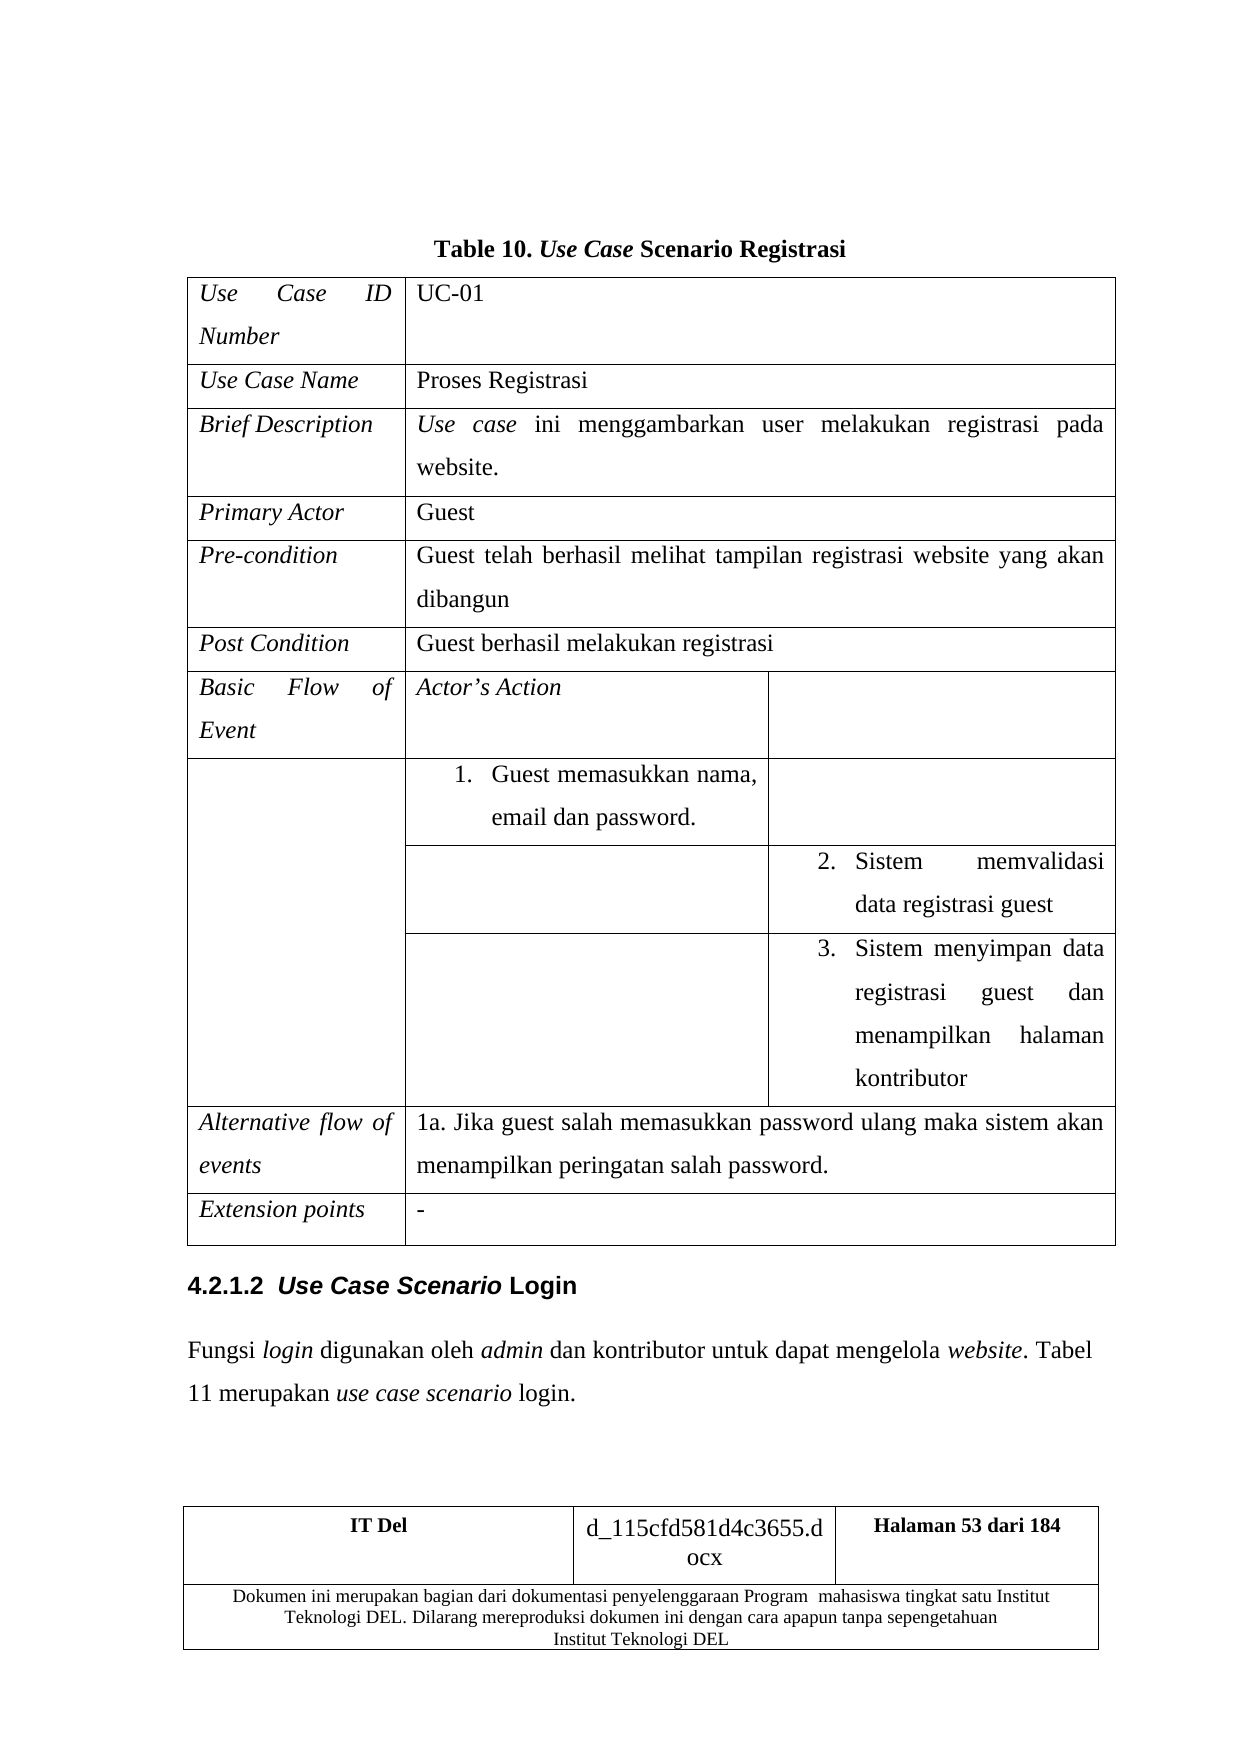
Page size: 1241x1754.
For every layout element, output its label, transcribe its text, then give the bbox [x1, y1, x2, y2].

table_cell Extension points [188, 1194, 405, 1245]
table_cell Post Condition [188, 628, 405, 671]
table_cell [769, 759, 1115, 845]
table_cell Use case ini menggambarkan user melakukan registrasi pada website. [406, 409, 1115, 496]
table_cell Use Case Name [188, 365, 405, 408]
table_cell Guest [406, 497, 1115, 539]
table_cell Proses Registrasi [406, 365, 1115, 408]
text Fungsi login digunakan oleh admin dan kontributor untuk dapat mengelola website. Tabel 11 merupakan use case scenario login. [187, 1335, 1092, 1407]
text Table 10. Use Case Scenario Registrasi [187, 234, 1092, 263]
table_cell [188, 759, 405, 1106]
table_cell Basic Flow of Event [188, 672, 405, 758]
table_cell [406, 846, 768, 932]
table_header UC-01 [406, 278, 1115, 364]
table_cell Alternative flow of events [188, 1107, 405, 1193]
table_cell 1a. Jika guest salah memasukkan password ulang maka sistem akan menampilkan peringatan salah password. [406, 1107, 1115, 1193]
subtitle Use Case Scenario Login [187, 1271, 1092, 1300]
table_cell [406, 934, 768, 1106]
table_cell [769, 672, 1115, 758]
table_cell Guest berhasil melakukan registrasi [406, 628, 1115, 671]
table_header Use Case ID Number [188, 278, 405, 364]
table_cell Sistem menyimpan data registrasi guest dan menampilkan halaman kontributor [769, 934, 1115, 1106]
table_cell Actor’s Action [406, 672, 768, 758]
table_cell Sistem memvalidasi data registrasi guest [769, 846, 1115, 932]
table_cell Brief Description [188, 409, 405, 496]
table_cell Primary Actor [188, 497, 405, 539]
table_cell Guest telah berhasil melihat tampilan registrasi website yang akan dibangun [406, 541, 1115, 627]
table_cell - [406, 1194, 1115, 1245]
table_cell Pre-condition [188, 541, 405, 627]
table_cell Guest memasukkan nama, email dan password. [406, 759, 768, 845]
